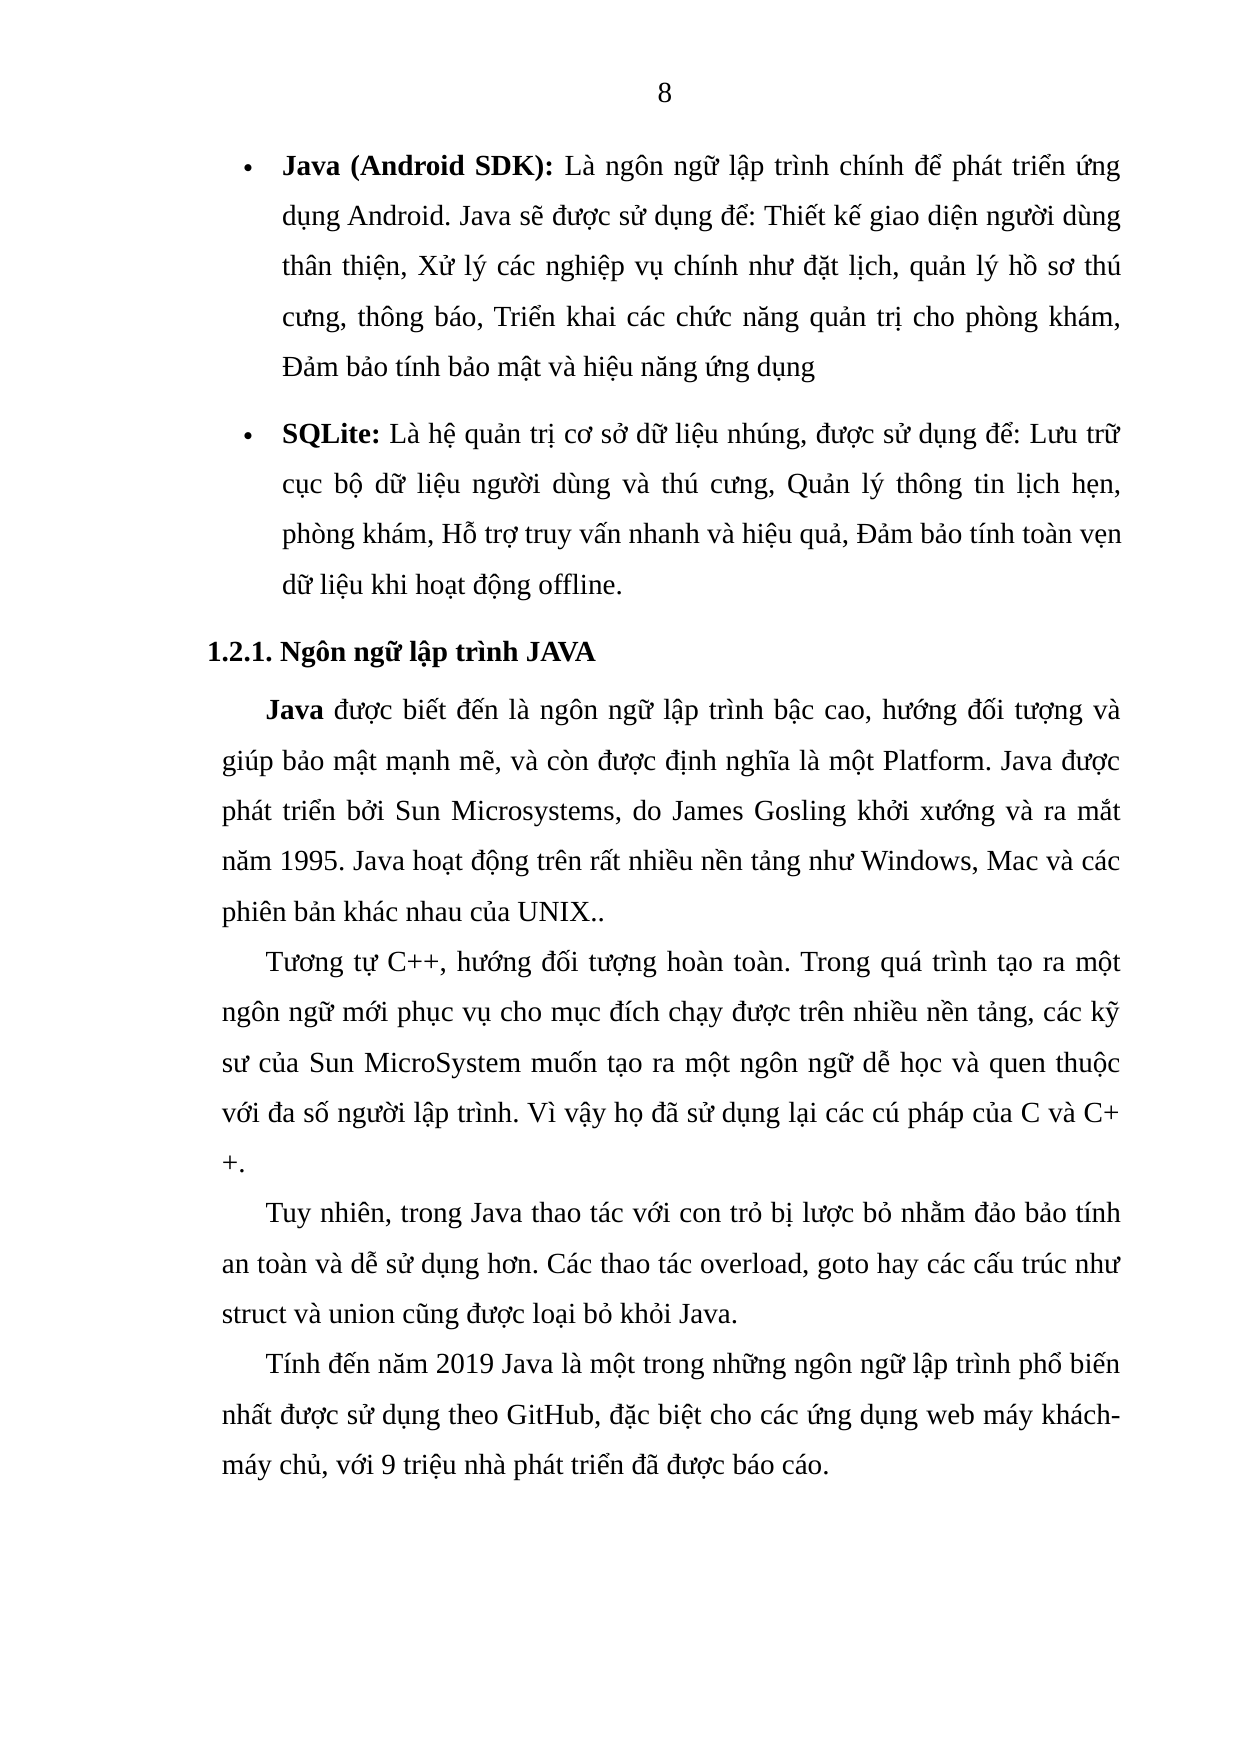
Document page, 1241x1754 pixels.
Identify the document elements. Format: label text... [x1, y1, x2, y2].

subtitle 1.2.1. Ngôn ngữ lập trình JAVA [207, 634, 1122, 667]
text Tính đến năm 2019 Java là một trong những ngôn ngữ lập trình phổ biến nhất được sử dụng theo GitHub, đặc biệt cho các ứng dụng web máy khách-máy chủ, với 9 triệu nhà phát triển đã được báo cáo. [222, 1347, 1122, 1481]
list SQLite: Là hệ quản trị cơ sở dữ liệu nhúng, được sử dụng để: Lưu trữ cục bộ dữ liệu người dùng và thú cưng, Quản lý thông tin lịch hẹn, phòng khám, Hỗ trợ truy vấn nhanh và hiệu quả, Đảm bảo tính toàn vẹn dữ liệu khi hoạt động offline. [244, 416, 1122, 600]
list Java (Android SDK): Là ngôn ngữ lập trình chính để phát triển ứng dụng Android. Java sẽ được sử dụng để: Thiết kế giao diện người dùng thân thiện, Xử lý các nghiệp vụ chính như đặt lịch, quản lý hồ sơ thú cưng, thông báo, Triển khai các chức năng quản trị cho phòng khám, Đảm bảo tính bảo mật và hiệu năng ứng dụng [244, 148, 1122, 382]
text Tuy nhiên, trong Java thao tác với con trỏ bị lược bỏ nhằm đảo bảo tính an toàn và dễ sử dụng hơn. Các thao tác overload, goto hay các cấu trúc như struct và union cũng được loại bỏ khỏi Java. [222, 1196, 1122, 1330]
text Java được biết đến là ngôn ngữ lập trình bậc cao, hướng đối tượng và giúp bảo mật mạnh mẽ, và còn được định nghĩa là một Platform. Java được phát triển bởi Sun Microsystems, do James Gosling khởi xướng và ra mắt năm 1995. Java hoạt động trên rất nhiều nền tảng như Windows, Mac và các phiên bản khác nhau của UNIX.. [222, 692, 1122, 927]
text Tương tự C++, hướng đối tượng hoàn toàn. Trong quá trình tạo ra một ngôn ngữ mới phục vụ cho mục đích chạy được trên nhiều nền tảng, các kỹ sư của Sun MicroSystem muốn tạo ra một ngôn ngữ dễ học và quen thuộc với đa số người lập trình. Vì vậy họ đã sử dụng lại các cú pháp của C và C++. [222, 944, 1122, 1179]
